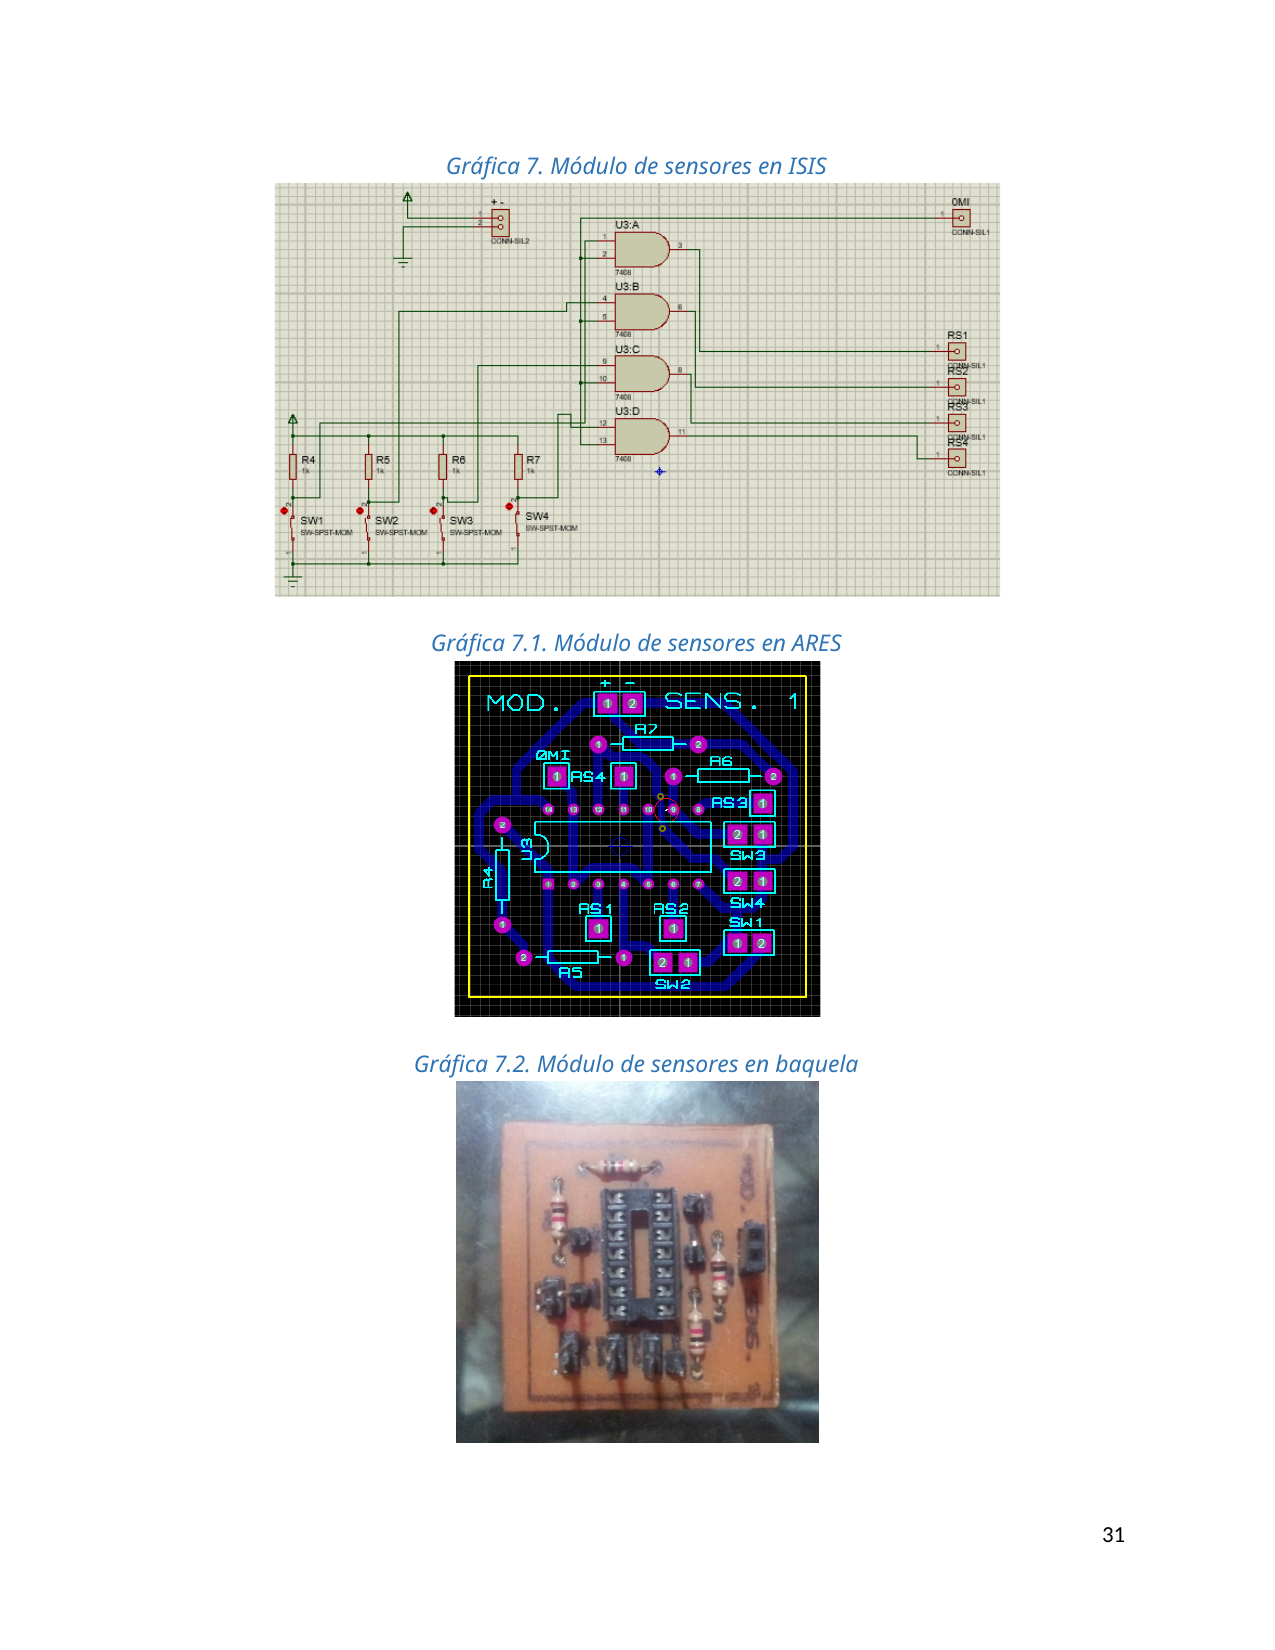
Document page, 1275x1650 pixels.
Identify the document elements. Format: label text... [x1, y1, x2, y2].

picture [454, 660, 821, 1017]
picture [274, 183, 1001, 597]
subtitle Gráfica 7.2. Módulo de sensores en baquela [150, 1047, 1125, 1079]
subtitle Gráfica 7. Módulo de sensores en ISIS [150, 150, 1125, 181]
picture [456, 1081, 819, 1443]
subtitle Gráfica 7.1. Módulo de sensores en ARES [150, 627, 1125, 658]
